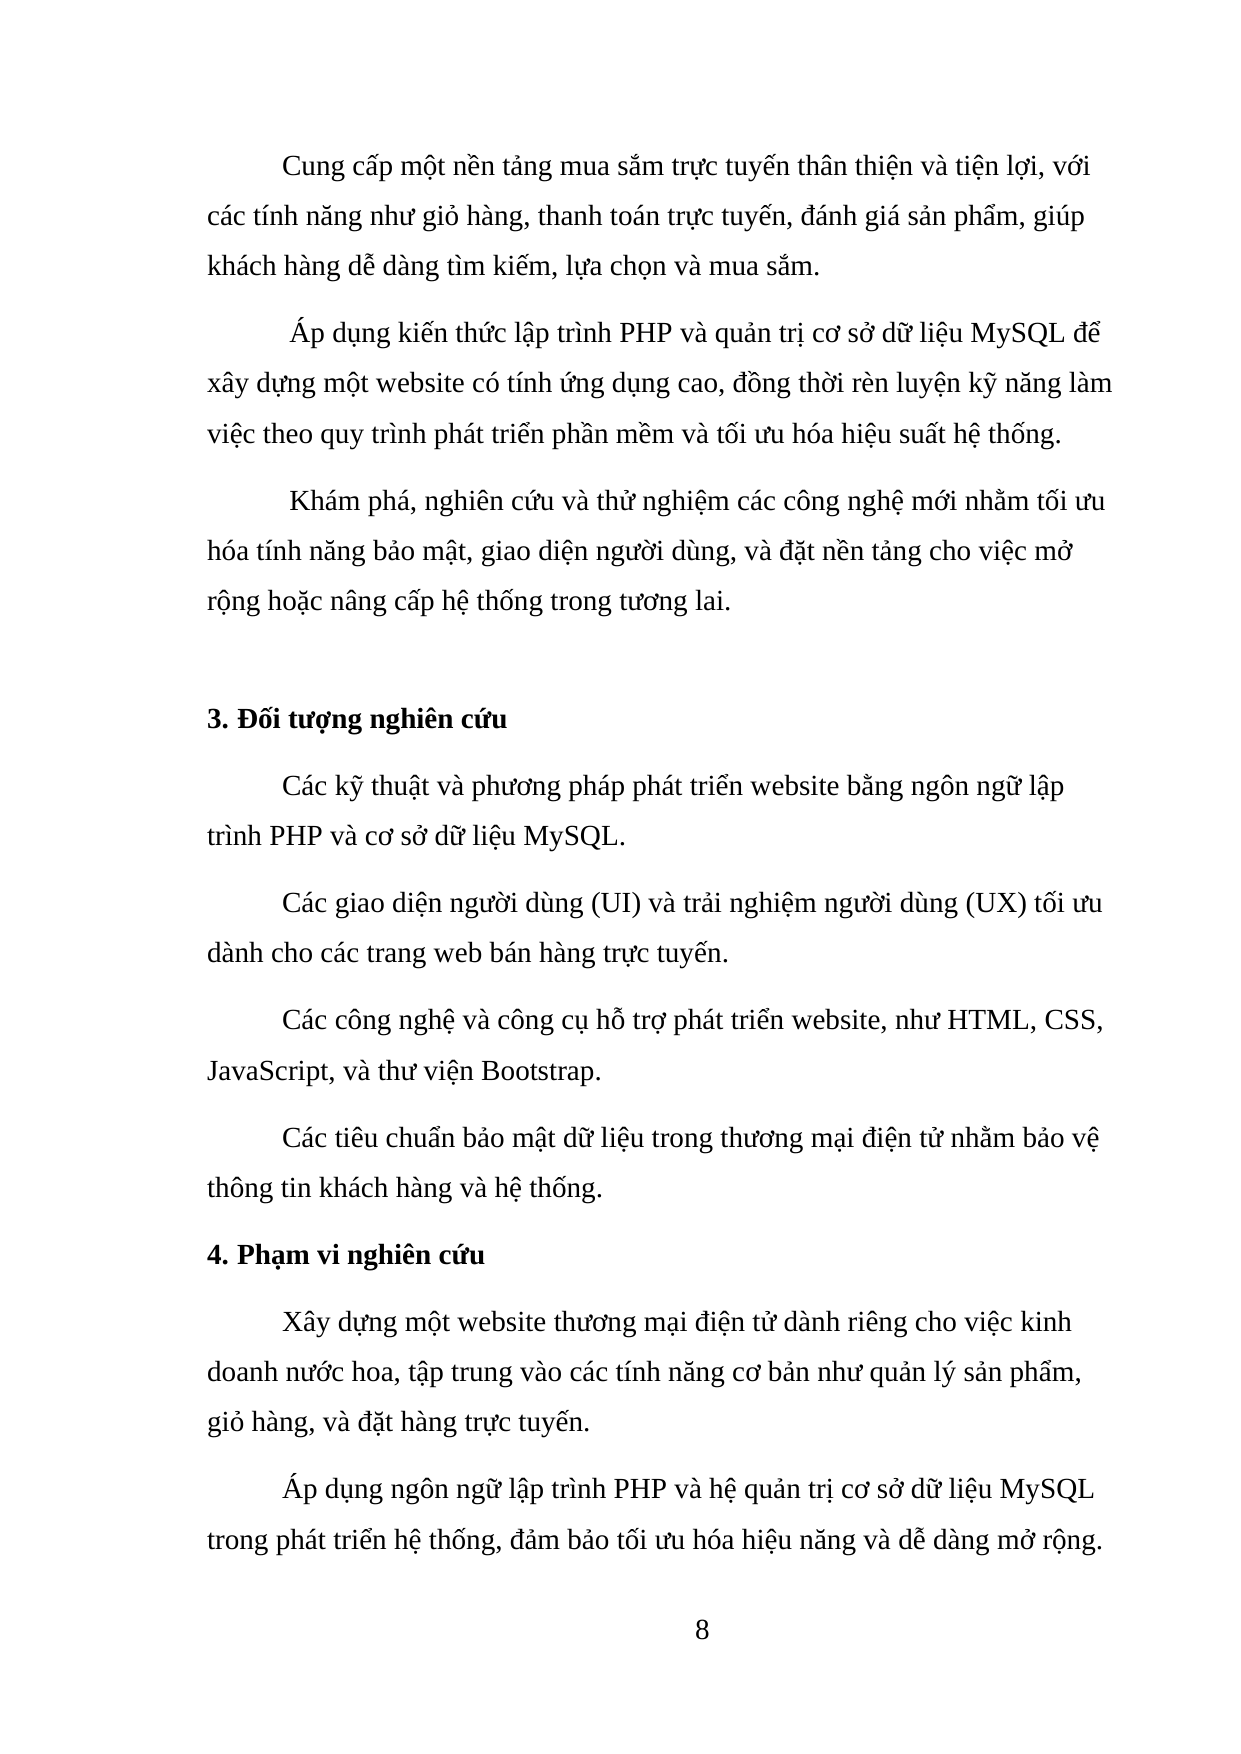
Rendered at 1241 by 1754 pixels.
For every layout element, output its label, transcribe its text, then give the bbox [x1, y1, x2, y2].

text Khám phá, nghiên cứu và thử nghiệm các công nghệ mới nhằm tối ưu hóa tính năng bảo mật, giao diện người dùng, và đặt nền tảng cho việc mở rộng hoặc nâng cấp hệ thống trong tương lai. [207, 483, 1122, 617]
list Phạm vi nghiên cứu [207, 1237, 1122, 1271]
text Áp dụng kiến thức lập trình PHP và quản trị cơ sở dữ liệu MySQL để xây dựng một website có tính ứng dụng cao, đồng thời rèn luyện kỹ năng làm việc theo quy trình phát triển phần mềm và tối ưu hóa hiệu suất hệ thống. [207, 315, 1122, 449]
text Áp dụng ngôn ngữ lập trình PHP và hệ quản trị cơ sở dữ liệu MySQL trong phát triển hệ thống, đảm bảo tối ưu hóa hiệu năng và dễ dàng mở rộng. [207, 1472, 1122, 1555]
text Xây dựng một website thương mại điện tử dành riêng cho việc kinh doanh nước hoa, tập trung vào các tính năng cơ bản như quản lý sản phẩm, giỏ hàng, và đặt hàng trực tuyến. [207, 1304, 1122, 1438]
text Các kỹ thuật và phương pháp phát triển website bằng ngôn ngữ lập trình PHP và cơ sở dữ liệu MySQL. [207, 768, 1122, 852]
text Cung cấp một nền tảng mua sắm trực tuyến thân thiện và tiện lợi, với các tính năng như giỏ hàng, thanh toán trực tuyến, đánh giá sản phẩm, giúp khách hàng dễ dàng tìm kiếm, lựa chọn và mua sắm. [207, 148, 1122, 282]
text Các công nghệ và công cụ hỗ trợ phát triển website, như HTML, CSS, JavaScript, và thư viện Bootstrap. [207, 1002, 1122, 1086]
text Các tiêu chuẩn bảo mật dữ liệu trong thương mại điện tử nhằm bảo vệ thông tin khách hàng và hệ thống. [207, 1120, 1122, 1203]
list Đối tượng nghiên cứu [207, 701, 1122, 734]
text Các giao diện người dùng (UI) và trải nghiệm người dùng (UX) tối ưu dành cho các trang web bán hàng trực tuyến. [207, 885, 1122, 969]
